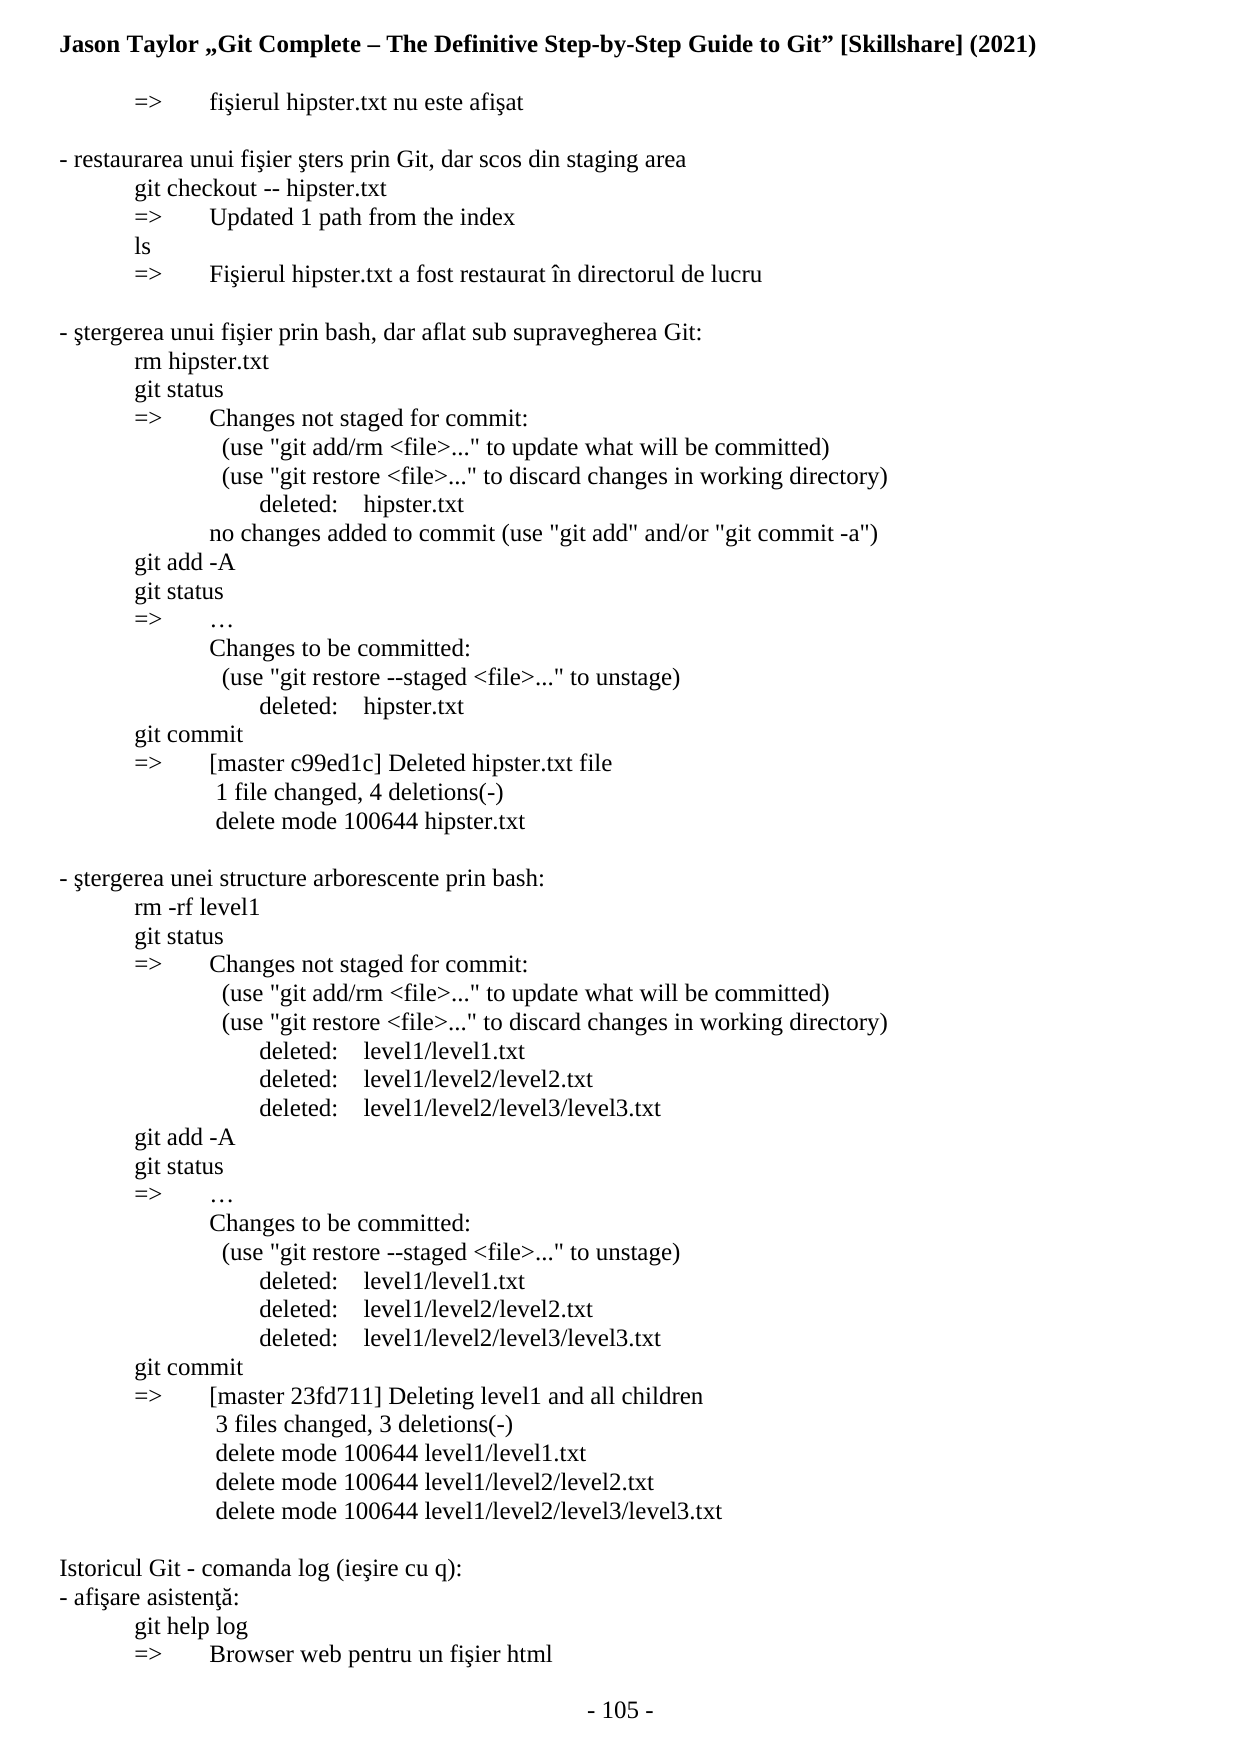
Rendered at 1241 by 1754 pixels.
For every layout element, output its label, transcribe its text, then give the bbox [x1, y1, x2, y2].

text => fişierul hipster.txt nu este afişat [59, 87, 1181, 116]
text git status [59, 1151, 1181, 1179]
text 1 file changed, 4 deletions(-) [59, 777, 1181, 806]
text deleted: level1/level2/level3/level3.txt [59, 1323, 1181, 1352]
text deleted: level1/level2/level2.txt [59, 1294, 1181, 1323]
text - afişare asistenţă: [59, 1582, 1181, 1611]
text => … [59, 604, 1181, 633]
text => Changes not staged for commit: [59, 403, 1181, 432]
text Changes to be committed: [59, 633, 1181, 662]
text deleted: level1/level2/level2.txt [59, 1064, 1181, 1093]
text (use "git restore <file>..." to discard changes in working directory) [59, 1007, 1181, 1036]
text no changes added to commit (use "git add" and/or "git commit -a") [59, 518, 1181, 547]
text - ştergerea unui fişier prin bash, dar aflat sub supravegherea Git: [59, 317, 1181, 346]
text - restaurarea unui fişier şters prin Git, dar scos din staging area [59, 144, 1181, 173]
text => Fişierul hipster.txt a fost restaurat în directorul de lucru [59, 259, 1181, 288]
text rm -rf level1 [59, 892, 1181, 921]
text (use "git restore <file>..." to discard changes in working directory) [59, 461, 1181, 489]
text => [master 23fd711] Deleting level1 and all children [59, 1381, 1181, 1409]
text deleted: hipster.txt [59, 691, 1181, 719]
text deleted: level1/level1.txt [59, 1266, 1181, 1294]
text git status [59, 921, 1181, 949]
text Changes to be committed: [59, 1208, 1181, 1237]
text git status [59, 374, 1181, 403]
text git checkout -- hipster.txt [59, 173, 1181, 202]
text git help log [59, 1611, 1181, 1639]
text => Changes not staged for commit: [59, 949, 1181, 978]
text - ştergerea unei structure arborescente prin bash: [59, 863, 1181, 892]
text ls [59, 231, 1181, 259]
text Istoricul Git - comanda log (ieşire cu q): [59, 1553, 1181, 1582]
text => Updated 1 path from the index [59, 202, 1181, 231]
text deleted: hipster.txt [59, 489, 1181, 518]
text git status [59, 576, 1181, 604]
text => [master c99ed1c] Deleted hipster.txt file [59, 748, 1181, 777]
text delete mode 100644 hipster.txt [59, 806, 1181, 834]
text (use "git restore --staged <file>..." to unstage) [59, 1237, 1181, 1266]
text => … [59, 1179, 1181, 1208]
text rm hipster.txt [59, 346, 1181, 374]
text deleted: level1/level2/level3/level3.txt [59, 1093, 1181, 1122]
text git commit [59, 719, 1181, 748]
text deleted: level1/level1.txt [59, 1036, 1181, 1064]
text 3 files changed, 3 deletions(-) [59, 1409, 1181, 1438]
text (use "git add/rm <file>..." to update what will be committed) [59, 432, 1181, 461]
text delete mode 100644 level1/level2/level2.txt [59, 1467, 1181, 1496]
text git add -A [59, 1122, 1181, 1151]
text delete mode 100644 level1/level1.txt [59, 1438, 1181, 1467]
text delete mode 100644 level1/level2/level3/level3.txt [59, 1496, 1181, 1524]
text git add -A [59, 547, 1181, 576]
text (use "git restore --staged <file>..." to unstage) [59, 662, 1181, 691]
text (use "git add/rm <file>..." to update what will be committed) [59, 978, 1181, 1007]
text => Browser web pentru un fişier html [59, 1639, 1181, 1668]
text git commit [59, 1352, 1181, 1381]
